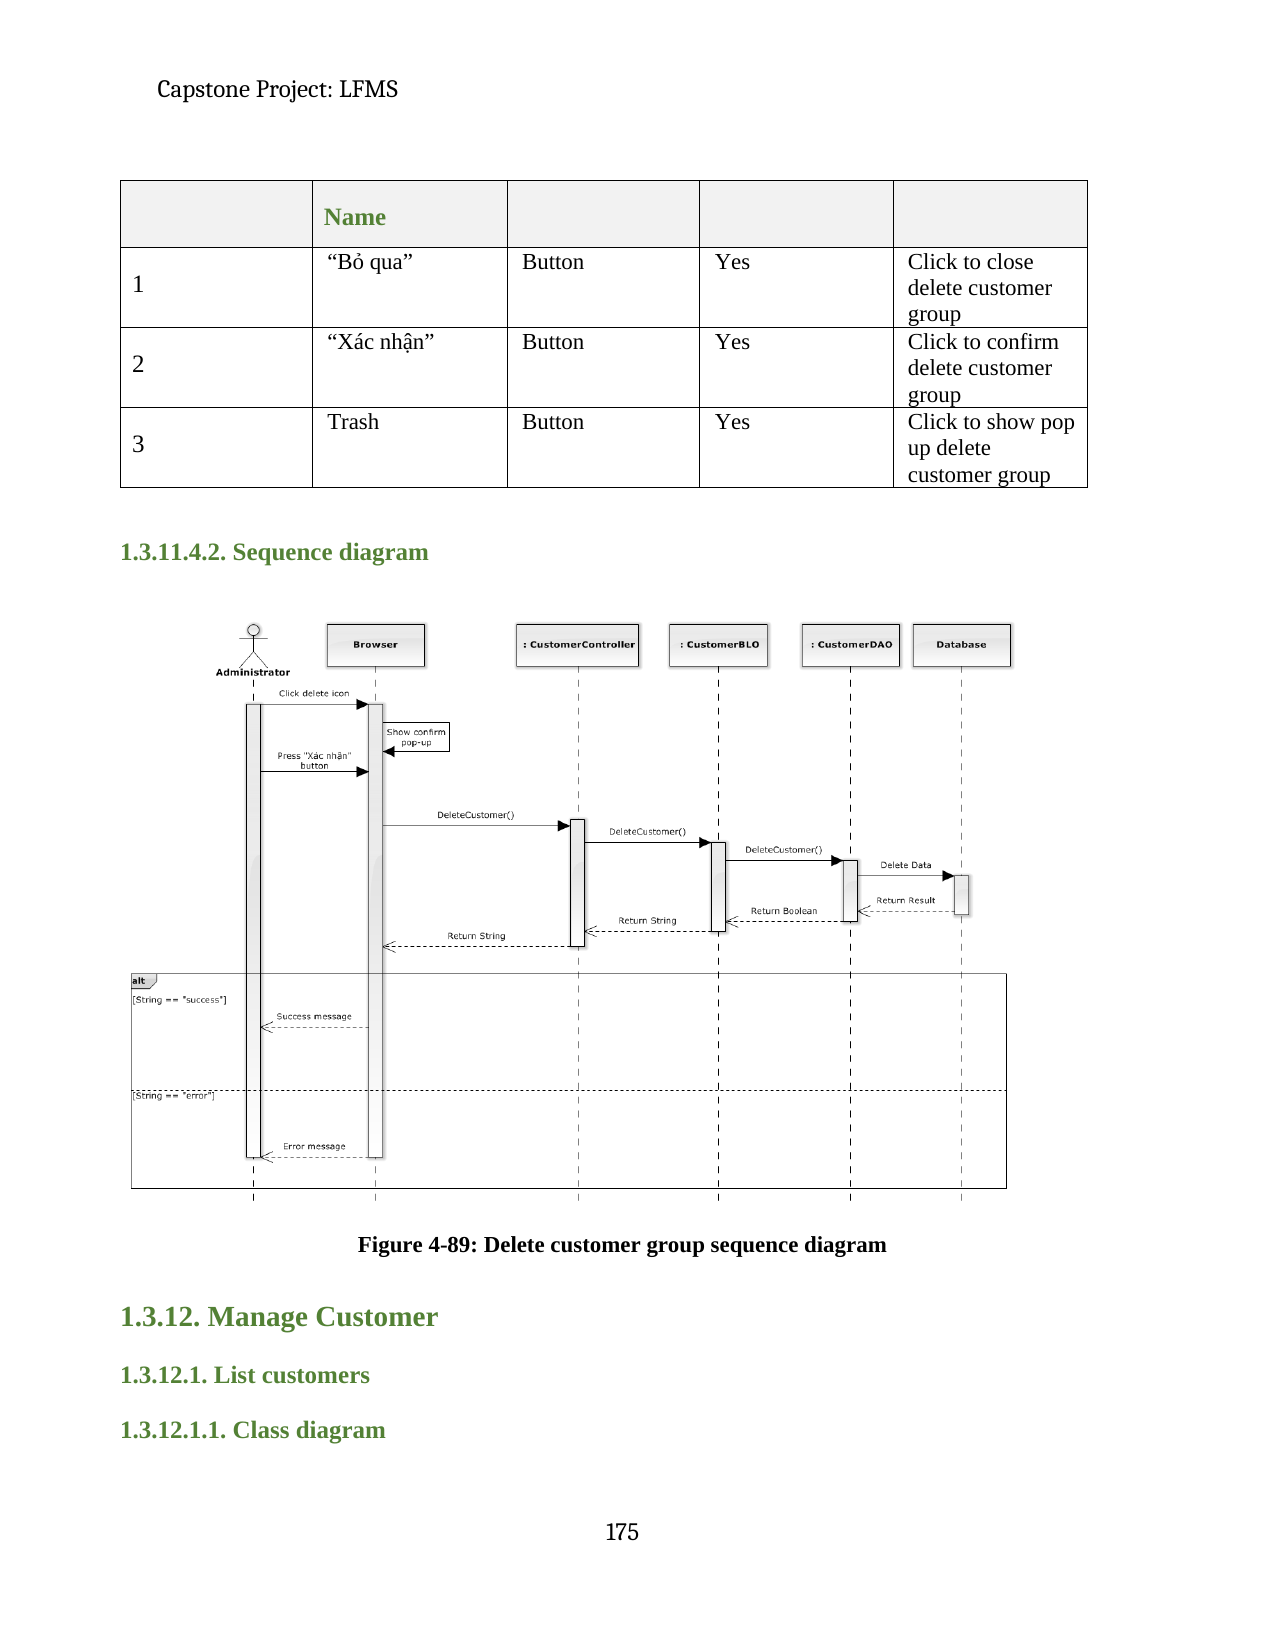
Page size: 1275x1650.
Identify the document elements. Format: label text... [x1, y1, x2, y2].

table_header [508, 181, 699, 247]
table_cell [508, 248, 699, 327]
picture [120, 582, 1021, 1212]
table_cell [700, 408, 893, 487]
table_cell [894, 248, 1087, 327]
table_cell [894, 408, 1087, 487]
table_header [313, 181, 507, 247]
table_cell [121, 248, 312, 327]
subtitle Sequence diagram [120, 537, 1087, 566]
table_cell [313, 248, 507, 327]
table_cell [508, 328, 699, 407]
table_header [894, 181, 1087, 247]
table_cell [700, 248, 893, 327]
subtitle Manage Customer [120, 1299, 1087, 1332]
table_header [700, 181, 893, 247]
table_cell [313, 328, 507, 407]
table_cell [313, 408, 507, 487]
text Figure 4-89: Delete customer group sequence diagram [157, 1231, 1087, 1257]
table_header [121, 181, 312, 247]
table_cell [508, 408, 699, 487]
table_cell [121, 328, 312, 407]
subtitle List customers [120, 1360, 1087, 1389]
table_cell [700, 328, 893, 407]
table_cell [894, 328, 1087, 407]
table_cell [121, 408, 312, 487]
subtitle Class diagram [120, 1415, 1087, 1444]
